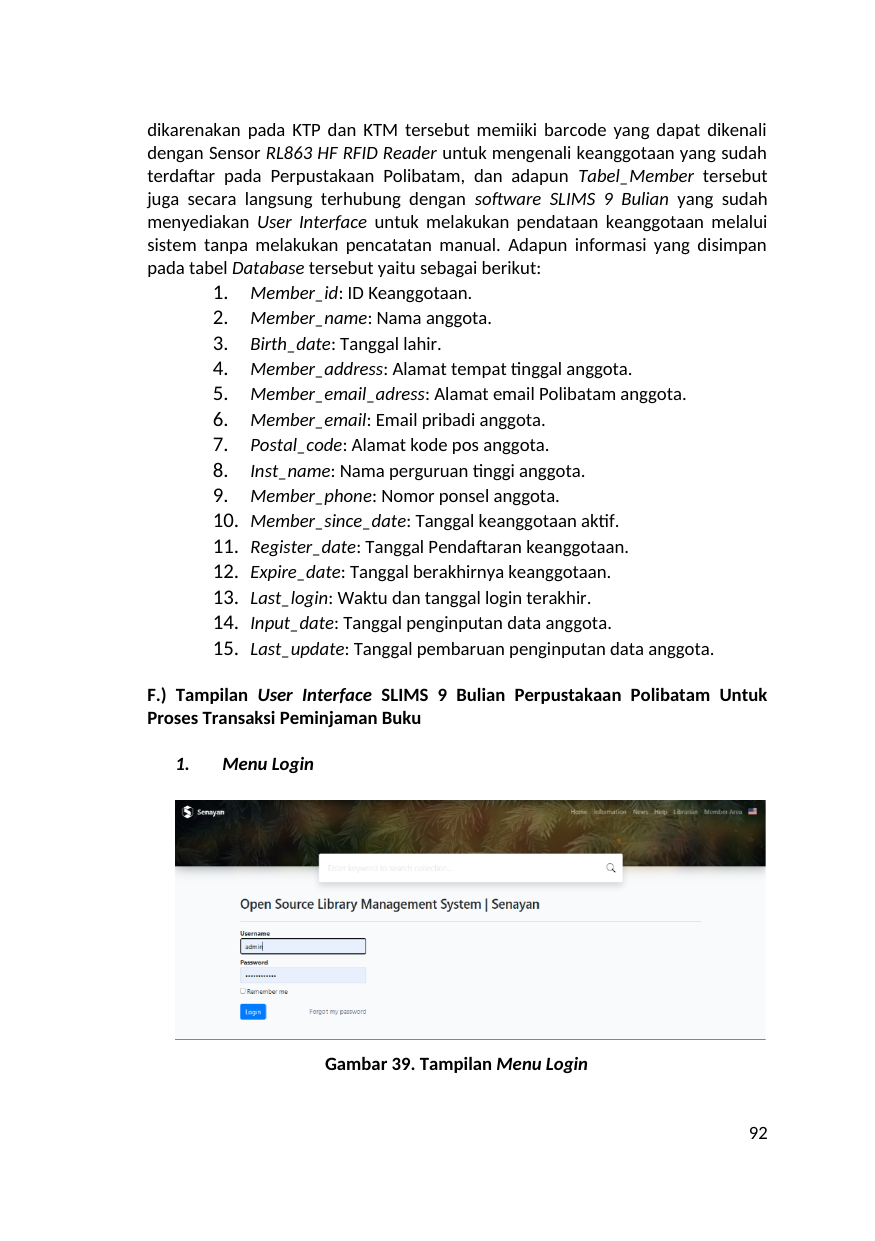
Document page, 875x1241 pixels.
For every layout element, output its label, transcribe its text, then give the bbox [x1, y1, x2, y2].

list Input_date: Tanggal penginputan data anggota. [213, 609, 768, 635]
list Postal_code: Alamat kode pos anggota. [213, 431, 768, 457]
list Last_login: Waktu dan tanggal login terakhir. [213, 584, 768, 609]
list Expire_date: Tanggal berakhirnya keanggotaan. [213, 558, 768, 584]
text Gambar 39. Tampilan Menu Login [147, 1052, 768, 1075]
list Member_phone: Nomor ponsel anggota. [213, 482, 768, 508]
list Birth_date: Tanggal lahir. [213, 330, 768, 355]
list Member_email_adress: Alamat email Polibatam anggota. [213, 381, 768, 406]
list Member_name: Nama anggota. [213, 304, 768, 330]
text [147, 118, 768, 279]
list Last_update: Tanggal pembaruan penginputan data anggota. [213, 635, 768, 660]
list Inst_name: Nama perguruan tinggi anggota. [213, 457, 768, 482]
picture [175, 800, 766, 1040]
text F.) Tampilan User Interface SLIMS 9 Bulian Perpustakaan Polibatam Untuk Proses Transaksi Peminjaman Buku [147, 683, 768, 729]
list Member_id: ID Keanggotaan. [213, 279, 768, 304]
list Member_since_date: Tanggal keanggotaan aktif. [213, 508, 768, 533]
list Register_date: Tanggal Pendaftaran keanggotaan. [213, 533, 768, 558]
list Menu Login [175, 752, 768, 775]
list Member_email: Email pribadi anggota. [213, 406, 768, 431]
list Member_address: Alamat tempat tinggal anggota. [213, 355, 768, 381]
